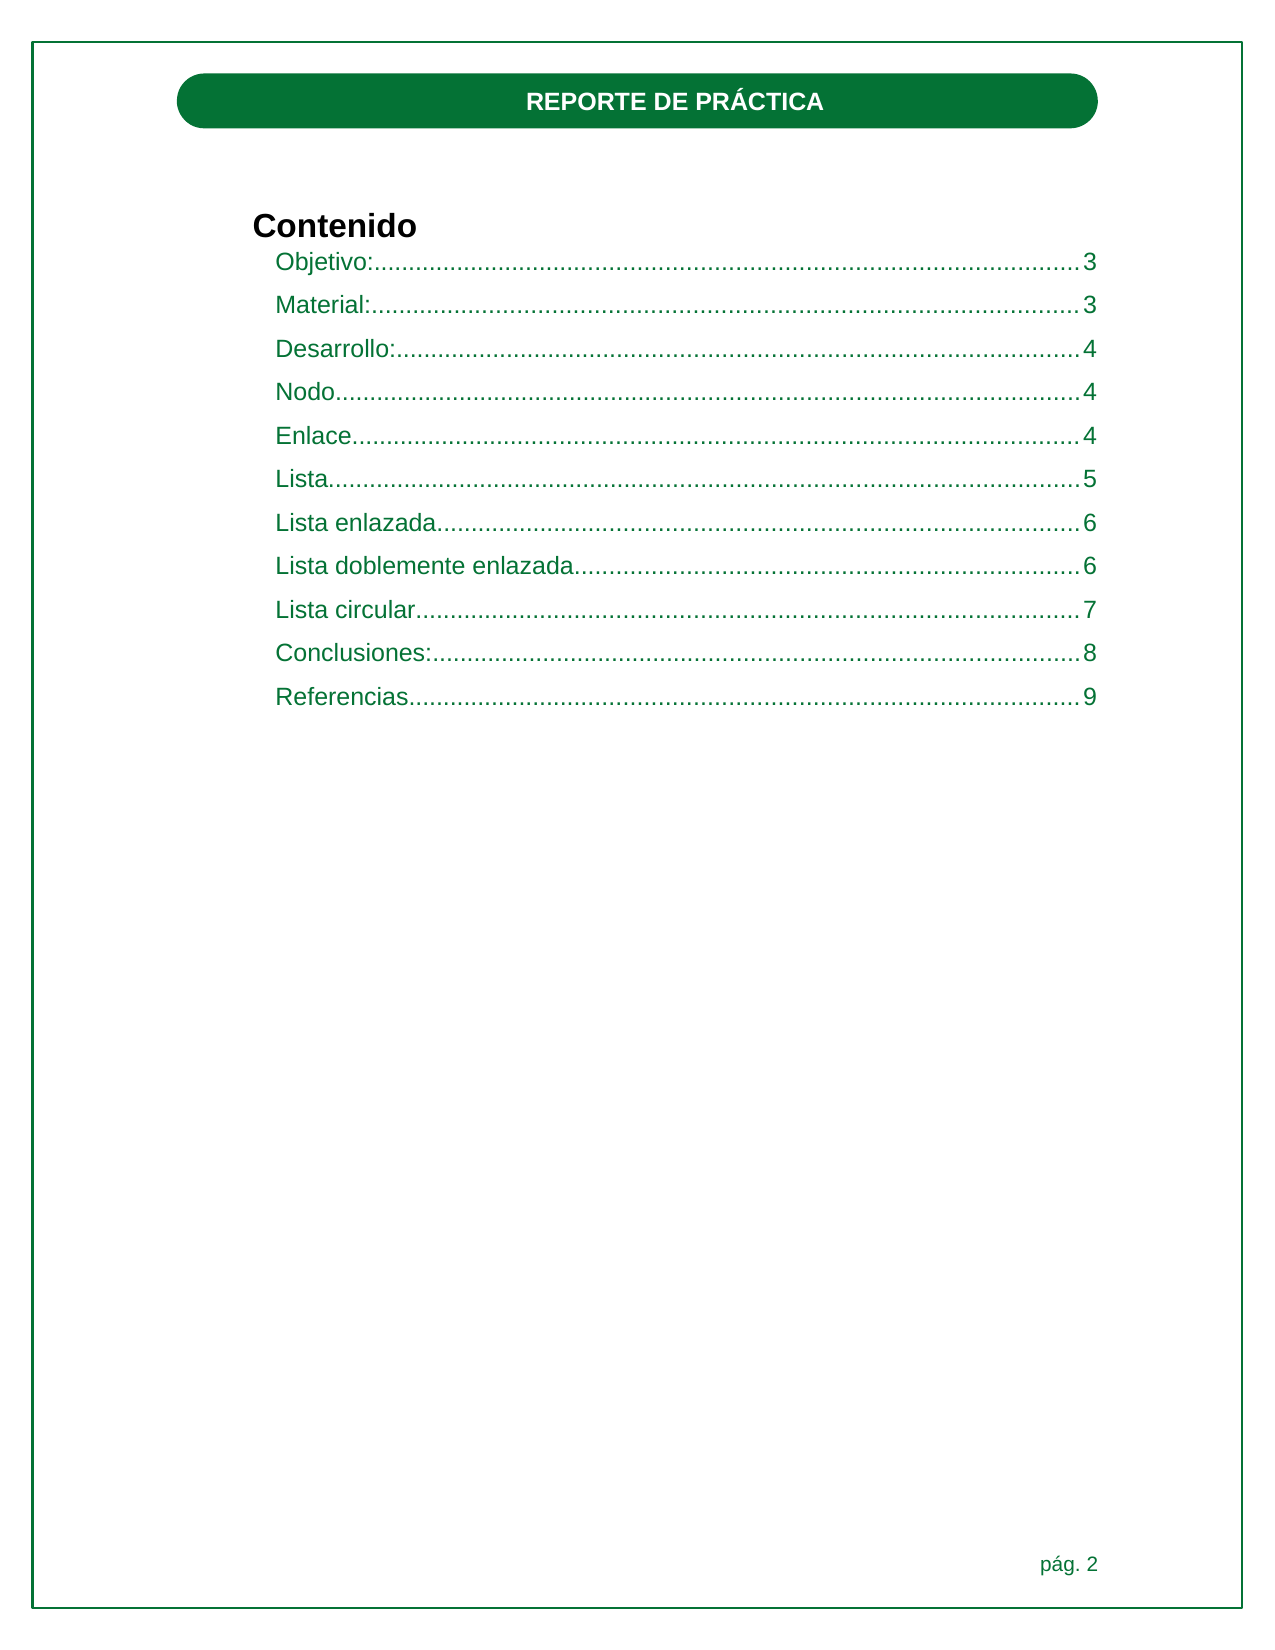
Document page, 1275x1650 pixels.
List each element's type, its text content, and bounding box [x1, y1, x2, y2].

text Contenido [177, 206, 1098, 244]
